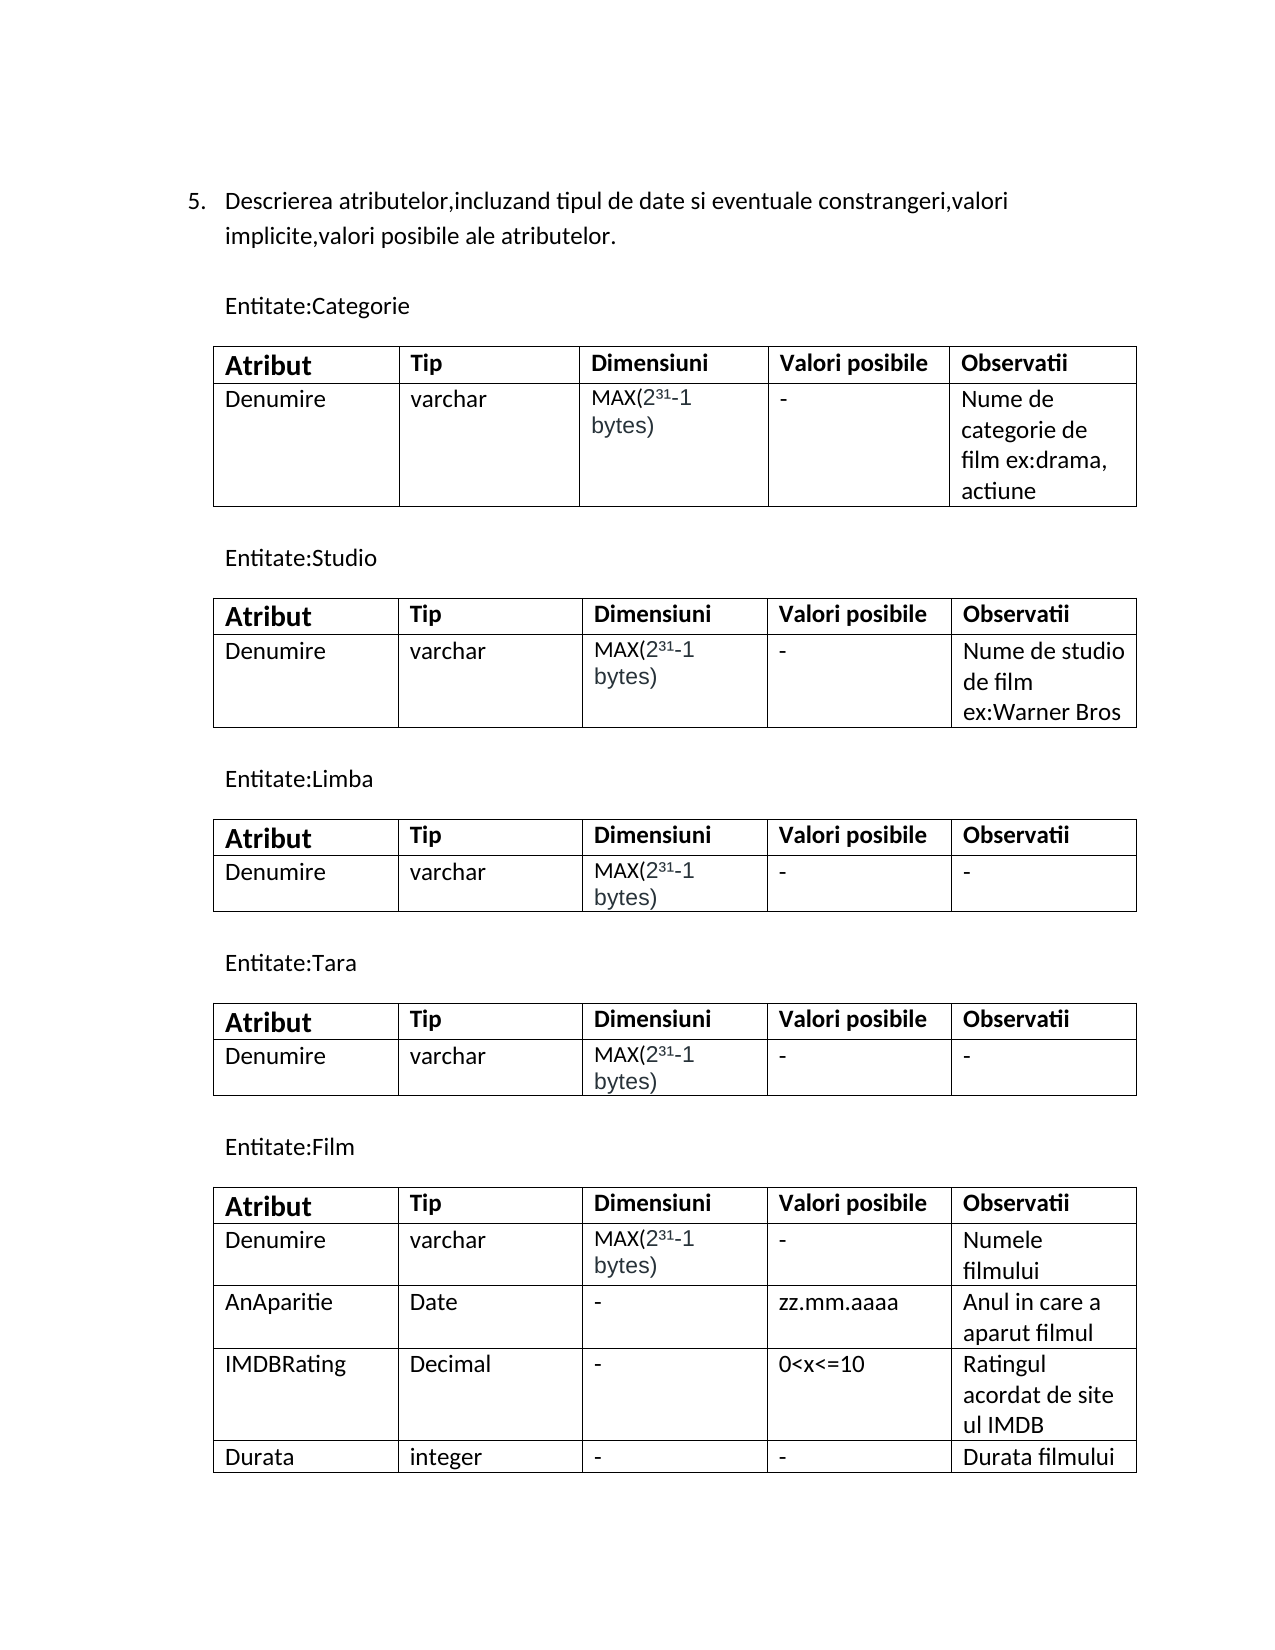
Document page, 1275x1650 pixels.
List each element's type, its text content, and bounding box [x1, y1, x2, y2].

list Entitate:Tara [225, 947, 1125, 977]
table_cell MAX(2³¹-1 bytes) [583, 1040, 767, 1095]
table_header Tip [400, 347, 579, 382]
table_cell - [952, 856, 1136, 911]
table_cell Date [399, 1286, 582, 1347]
list Entitate:Studio [225, 542, 1125, 572]
list Entitate:Film [225, 1131, 1125, 1161]
table_cell - [583, 1349, 767, 1440]
table_header Dimensiuni [583, 1004, 767, 1039]
table_header Observatii [952, 1188, 1136, 1223]
table_cell varchar [400, 384, 579, 506]
table_header Valori posibile [768, 1004, 951, 1039]
table_header Atribut [214, 1004, 398, 1039]
table_cell Denumire [214, 1040, 398, 1095]
list Entitate:Categorie [225, 290, 1125, 321]
table_cell Ratingul acordat de site ul IMDB [952, 1349, 1136, 1440]
table_header Atribut [214, 820, 398, 855]
table_cell MAX(2³¹-1 bytes) [580, 384, 768, 506]
table_header Dimensiuni [583, 599, 767, 634]
table_header Atribut [214, 1188, 398, 1223]
table_header Tip [399, 1004, 582, 1039]
table_header Valori posibile [768, 820, 951, 855]
table_cell Decimal [399, 1349, 582, 1440]
table_header Valori posibile [768, 1188, 951, 1223]
table_cell Denumire [214, 1224, 398, 1285]
table_cell - [768, 635, 951, 727]
table_cell 0<x<=10 [768, 1349, 951, 1440]
table_cell MAX(2³¹-1 bytes) [583, 1224, 767, 1285]
table_cell - [583, 1286, 767, 1347]
table_header Dimensiuni [583, 820, 767, 855]
table_cell - [768, 1224, 951, 1285]
table_header Tip [399, 820, 582, 855]
table_cell zz.mm.aaaa [768, 1286, 951, 1347]
table_cell Durata [214, 1441, 398, 1472]
table_header Tip [399, 599, 582, 634]
table_cell - [768, 1441, 951, 1472]
table_cell IMDBRating [214, 1349, 398, 1440]
table_header Observatii [952, 820, 1136, 855]
table_cell - [768, 856, 951, 911]
table_header Dimensiuni [583, 1188, 767, 1223]
table_header Atribut [214, 347, 399, 382]
table_cell Numele filmului [952, 1224, 1136, 1285]
table_cell - [952, 1040, 1136, 1095]
table_header Valori posibile [768, 599, 951, 634]
table_cell Nume de studio de film ex:Warner Bros [952, 635, 1136, 727]
table_header Observatii [950, 347, 1136, 382]
table_cell MAX(2³¹-1 bytes) [583, 635, 767, 727]
table_cell varchar [399, 856, 582, 911]
table_cell varchar [399, 1040, 582, 1095]
list Entitate:Limba [225, 763, 1125, 793]
table_header Tip [399, 1188, 582, 1223]
table_header Dimensiuni [580, 347, 768, 382]
table_cell - [768, 1040, 951, 1095]
table_cell - [769, 384, 949, 506]
table_cell Anul in care a aparut filmul [952, 1286, 1136, 1347]
table_header Atribut [214, 599, 398, 634]
table_cell Nume de categorie de film ex:drama, actiune [950, 384, 1136, 506]
table_cell Denumire [214, 635, 398, 727]
table_cell varchar [399, 1224, 582, 1285]
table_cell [952, 1441, 1136, 1472]
table_header Observatii [952, 1004, 1136, 1039]
table_cell Denumire [214, 856, 398, 911]
table_header Observatii [952, 599, 1136, 634]
table_cell - [583, 1441, 767, 1472]
list Descrierea atributelor,incluzand tipul de date si eventuale constrangeri,valori implicite,valori posibile ale atributelor. [187, 185, 1125, 251]
table_cell Denumire [214, 384, 399, 506]
table_cell integer [399, 1441, 582, 1472]
table_cell varchar [399, 635, 582, 727]
table_cell MAX(2³¹-1 bytes) [583, 856, 767, 911]
table_cell AnAparitie [214, 1286, 398, 1347]
table_header Valori posibile [769, 347, 949, 382]
